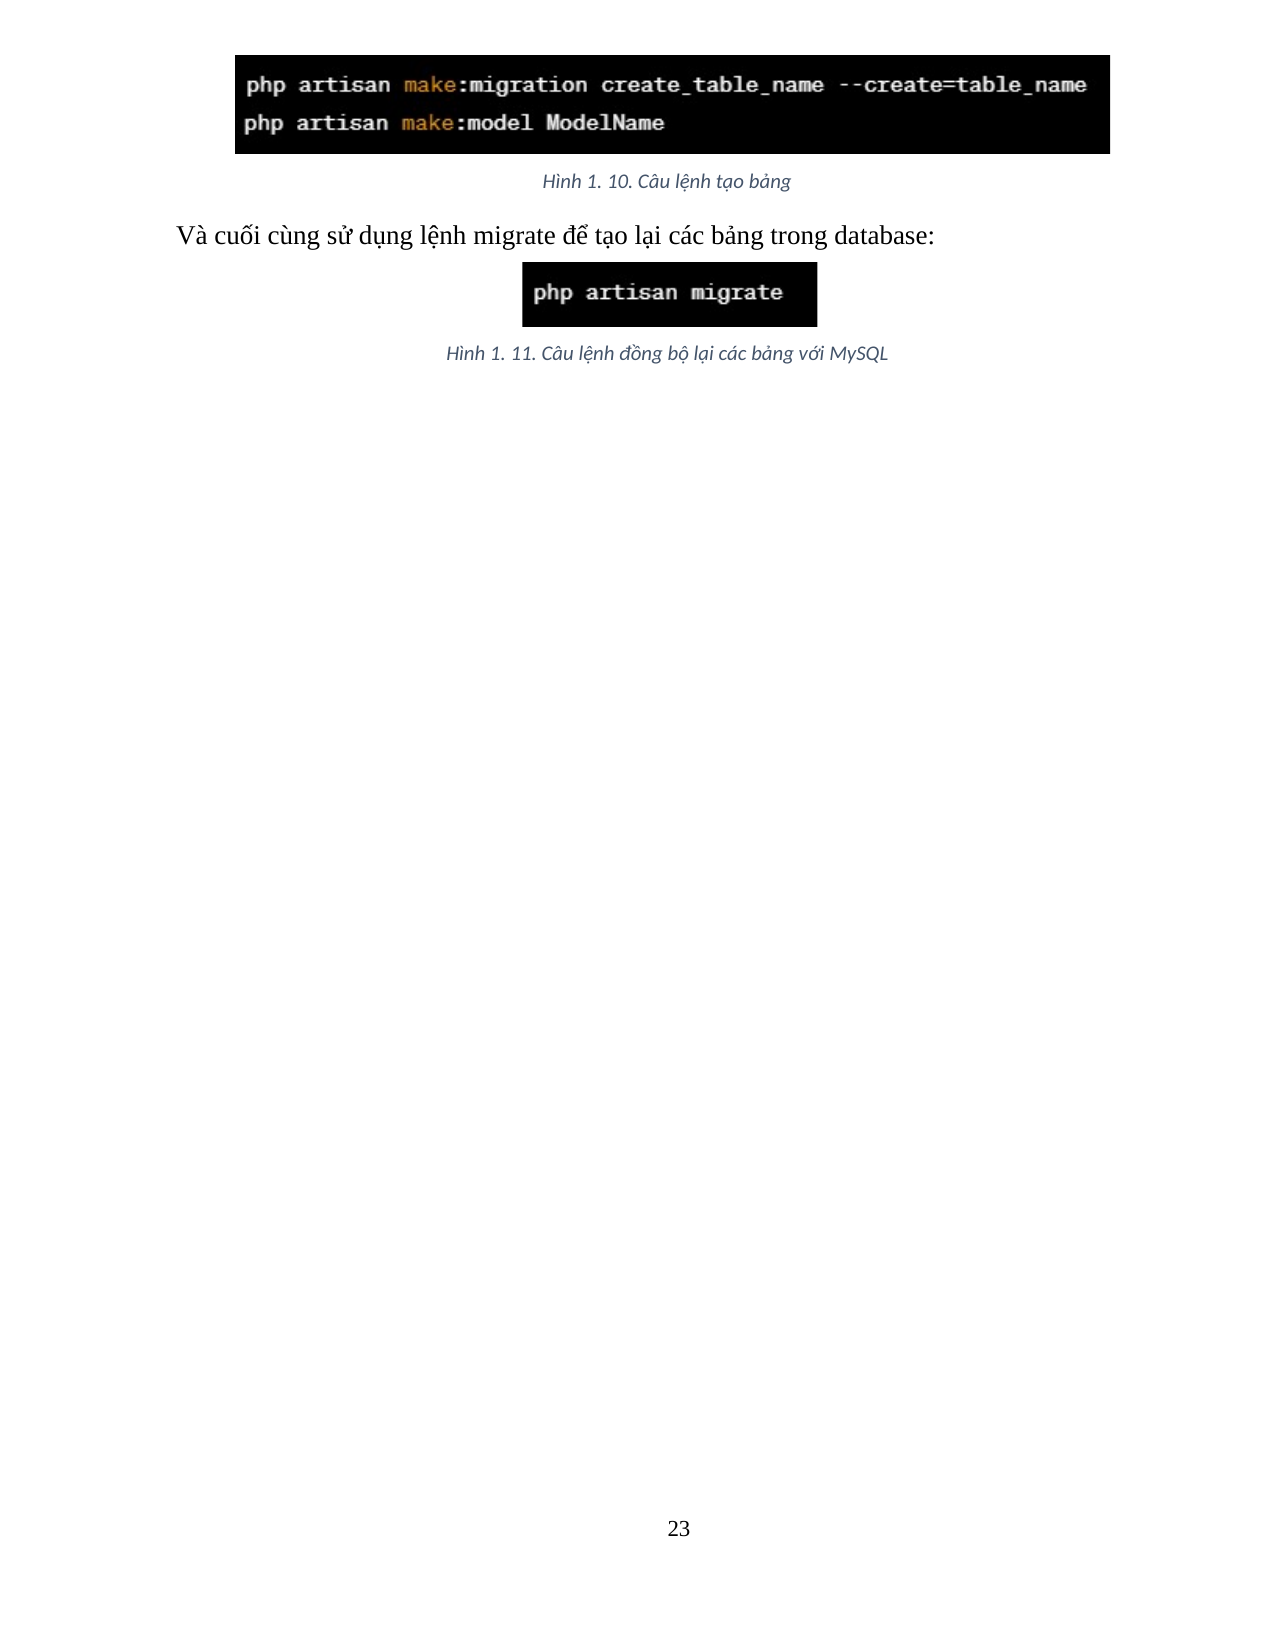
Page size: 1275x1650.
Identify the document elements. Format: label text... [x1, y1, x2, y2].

picture [235, 55, 1110, 154]
text Hình 1. 11. Câu lệnh đồng bộ lại các bảng với MySQL [254, 340, 1080, 366]
text Hình 1. 10. Câu lệnh tạo bảng [254, 168, 1080, 193]
picture [522, 262, 818, 327]
text Và cuối cùng sử dụng lệnh migrate để tạo lại các bảng trong database: [176, 219, 1158, 250]
